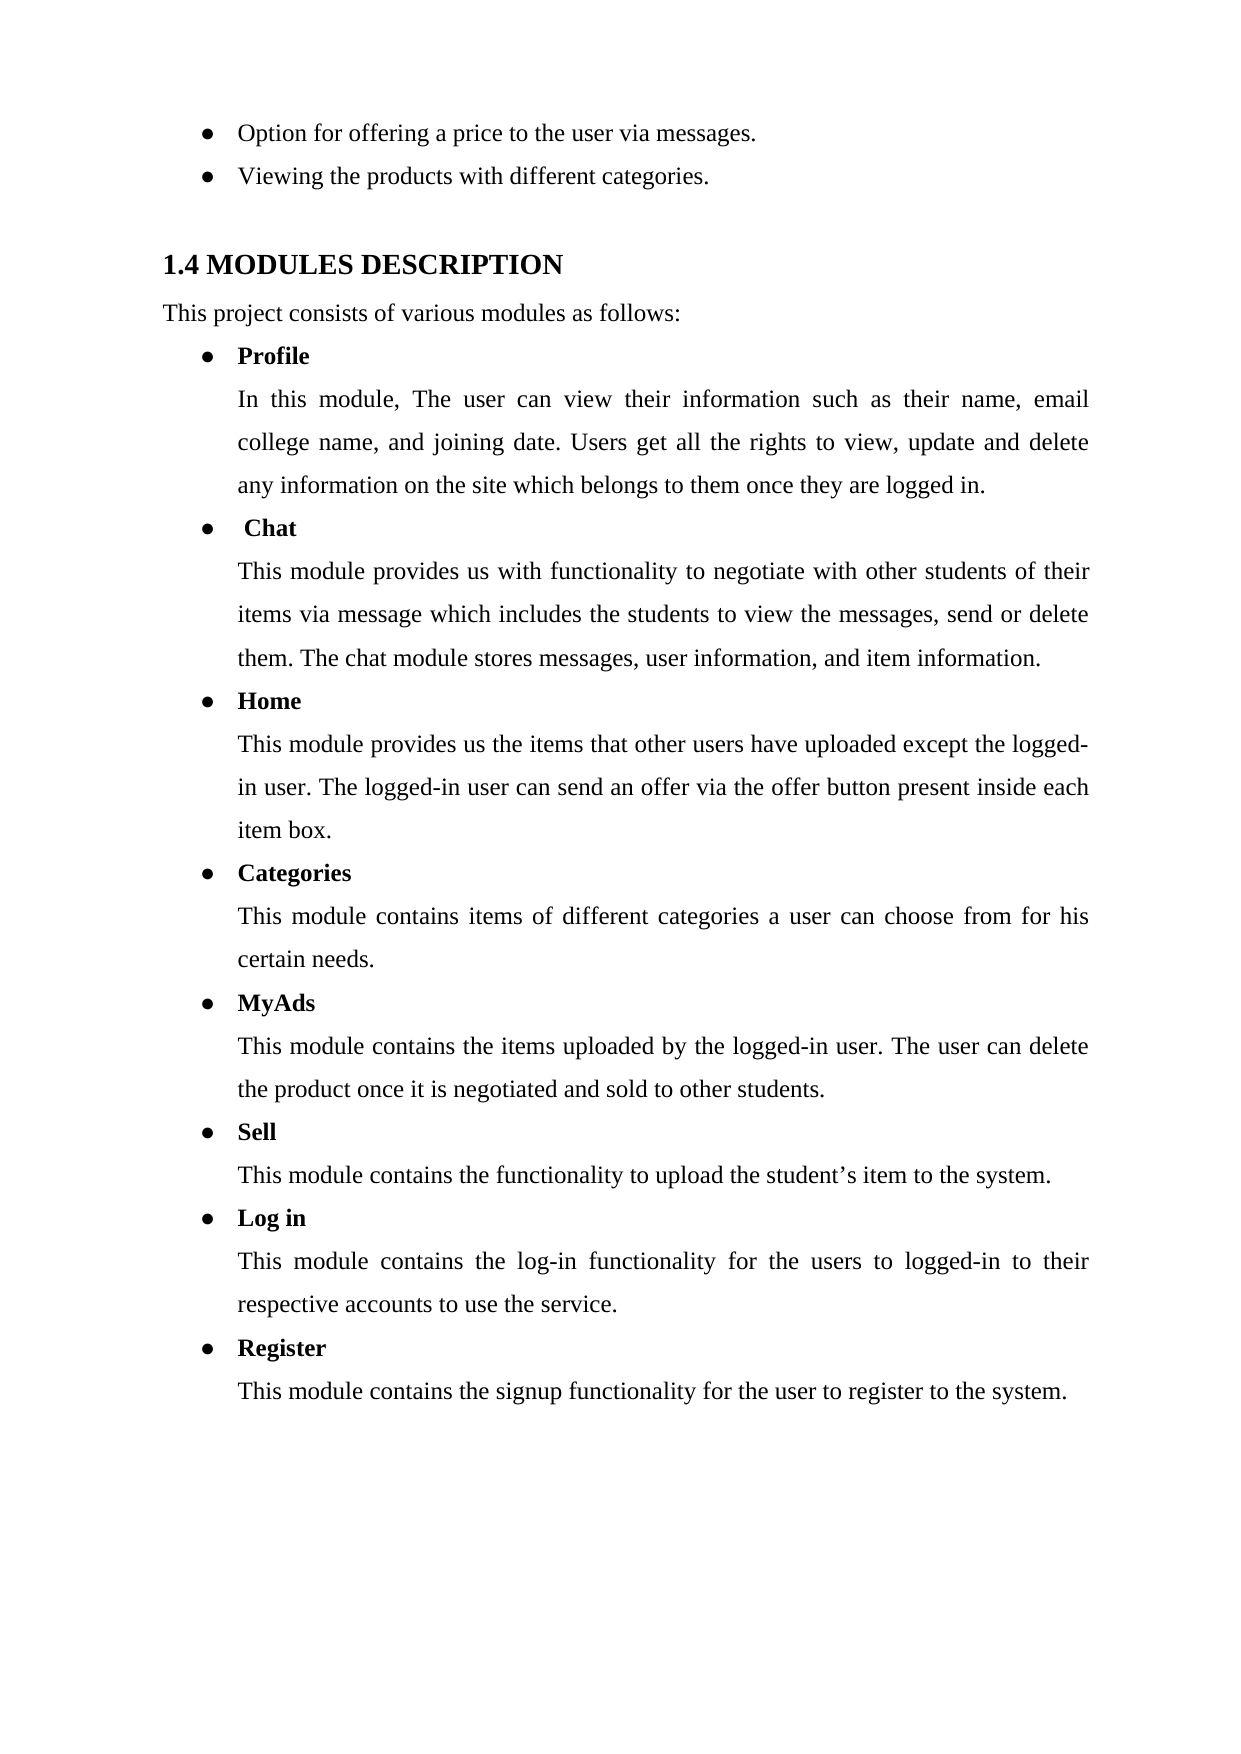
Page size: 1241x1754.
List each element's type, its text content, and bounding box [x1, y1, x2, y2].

text This module contains the log-in functionality for the users to logged-in to their respective accounts to use the service. [237, 1246, 1090, 1318]
text 1.4 MODULES DESCRIPTION [162, 247, 1090, 281]
list MyAds [200, 988, 1090, 1016]
list Profile [200, 341, 1090, 369]
text This module provides us the items that other users have uploaded except the logged-in user. The logged-in user can send an offer via the offer button present inside each item box. [237, 729, 1090, 844]
list Categories [200, 858, 1090, 887]
list Chat [200, 513, 1090, 542]
text This module contains items of different categories a user can choose from for his certain needs. [237, 901, 1090, 973]
text This module contains the signup functionality for the user to register to the system. [237, 1376, 1090, 1404]
list Viewing the products with different categories. [200, 161, 1090, 190]
list Sell [200, 1117, 1090, 1146]
text This module provides us with functionality to negotiate with other students of their items via message which includes the students to view the messages, send or delete them. The chat module stores messages, user information, and item information. [237, 556, 1090, 671]
list Register [200, 1333, 1090, 1361]
text In this module, The user can view their information such as their name, email college name, and joining date. Users get all the rights to view, update and delete any information on the site which belongs to them once they are logged in. [237, 384, 1090, 499]
text This project consists of various modules as follows: [162, 298, 1090, 326]
list Home [200, 686, 1090, 714]
list Option for offering a price to the user via messages. [200, 118, 1090, 147]
text This module contains the functionality to upload the student’s item to the system. [237, 1160, 1090, 1189]
text This module contains the items uploaded by the logged-in user. The user can delete the product once it is negotiated and sold to other students. [237, 1031, 1090, 1103]
list Log in [200, 1203, 1090, 1232]
